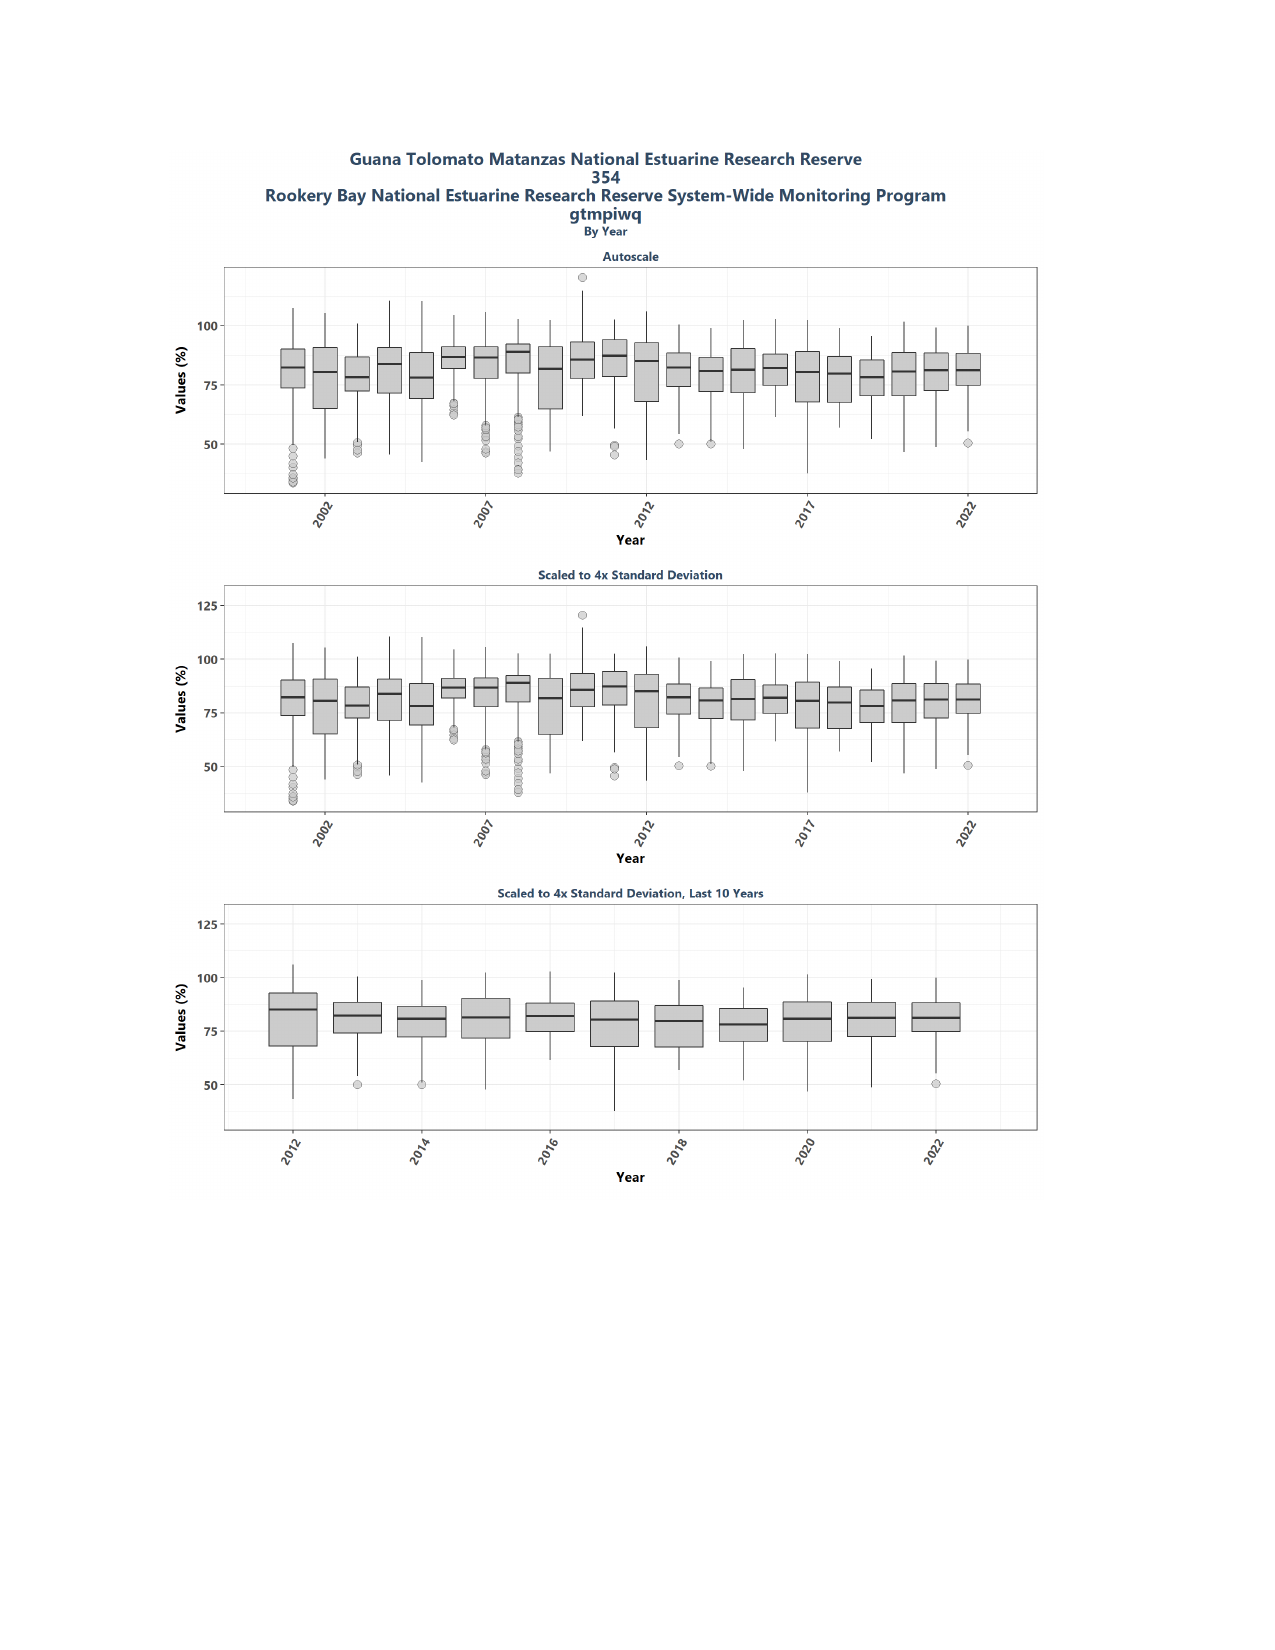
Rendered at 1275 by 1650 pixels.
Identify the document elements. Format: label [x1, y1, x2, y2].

picture [168, 150, 1044, 1200]
